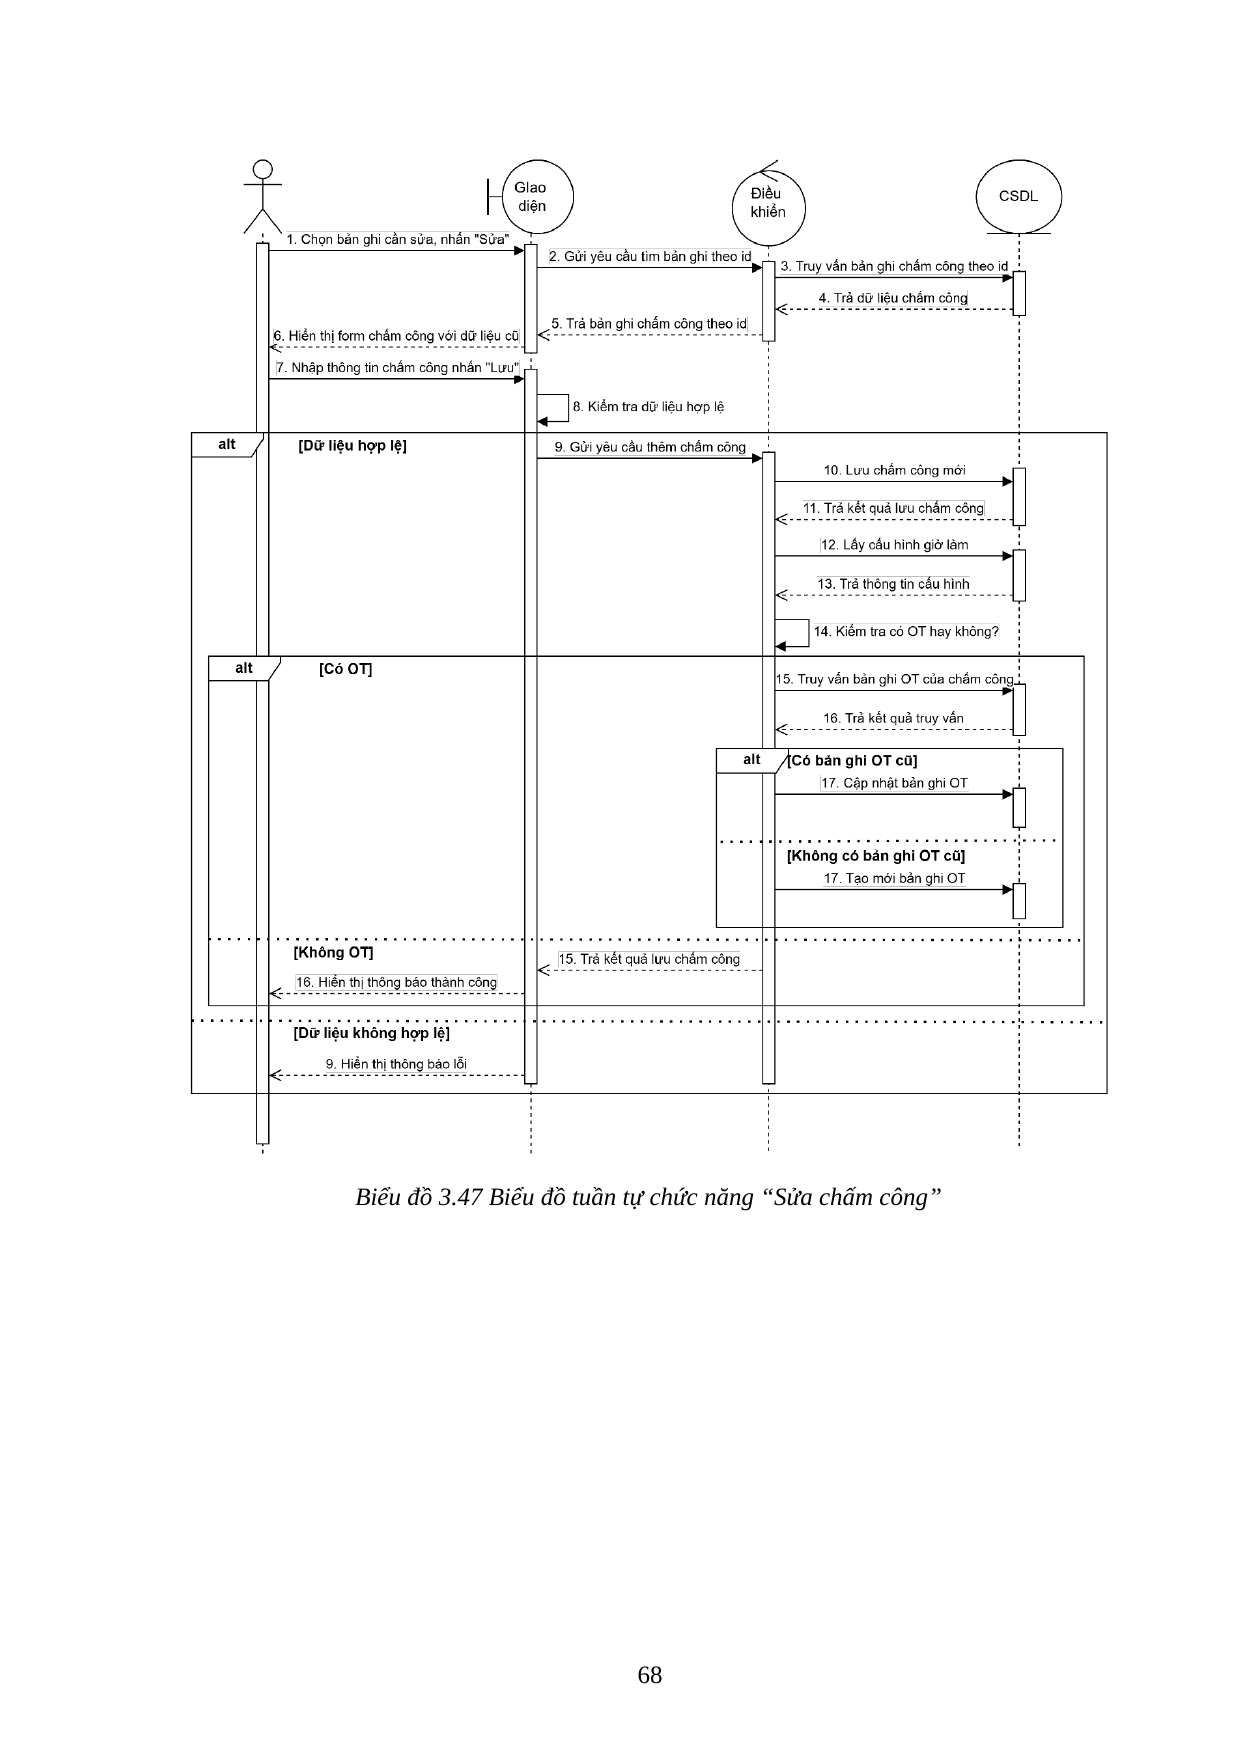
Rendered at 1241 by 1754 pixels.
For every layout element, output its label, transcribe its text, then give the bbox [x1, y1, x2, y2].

picture [177, 147, 1122, 1154]
text Biểu đồ 3.47 Biểu đồ tuần tự chức năng “Sửa chấm công” [177, 1182, 1122, 1211]
